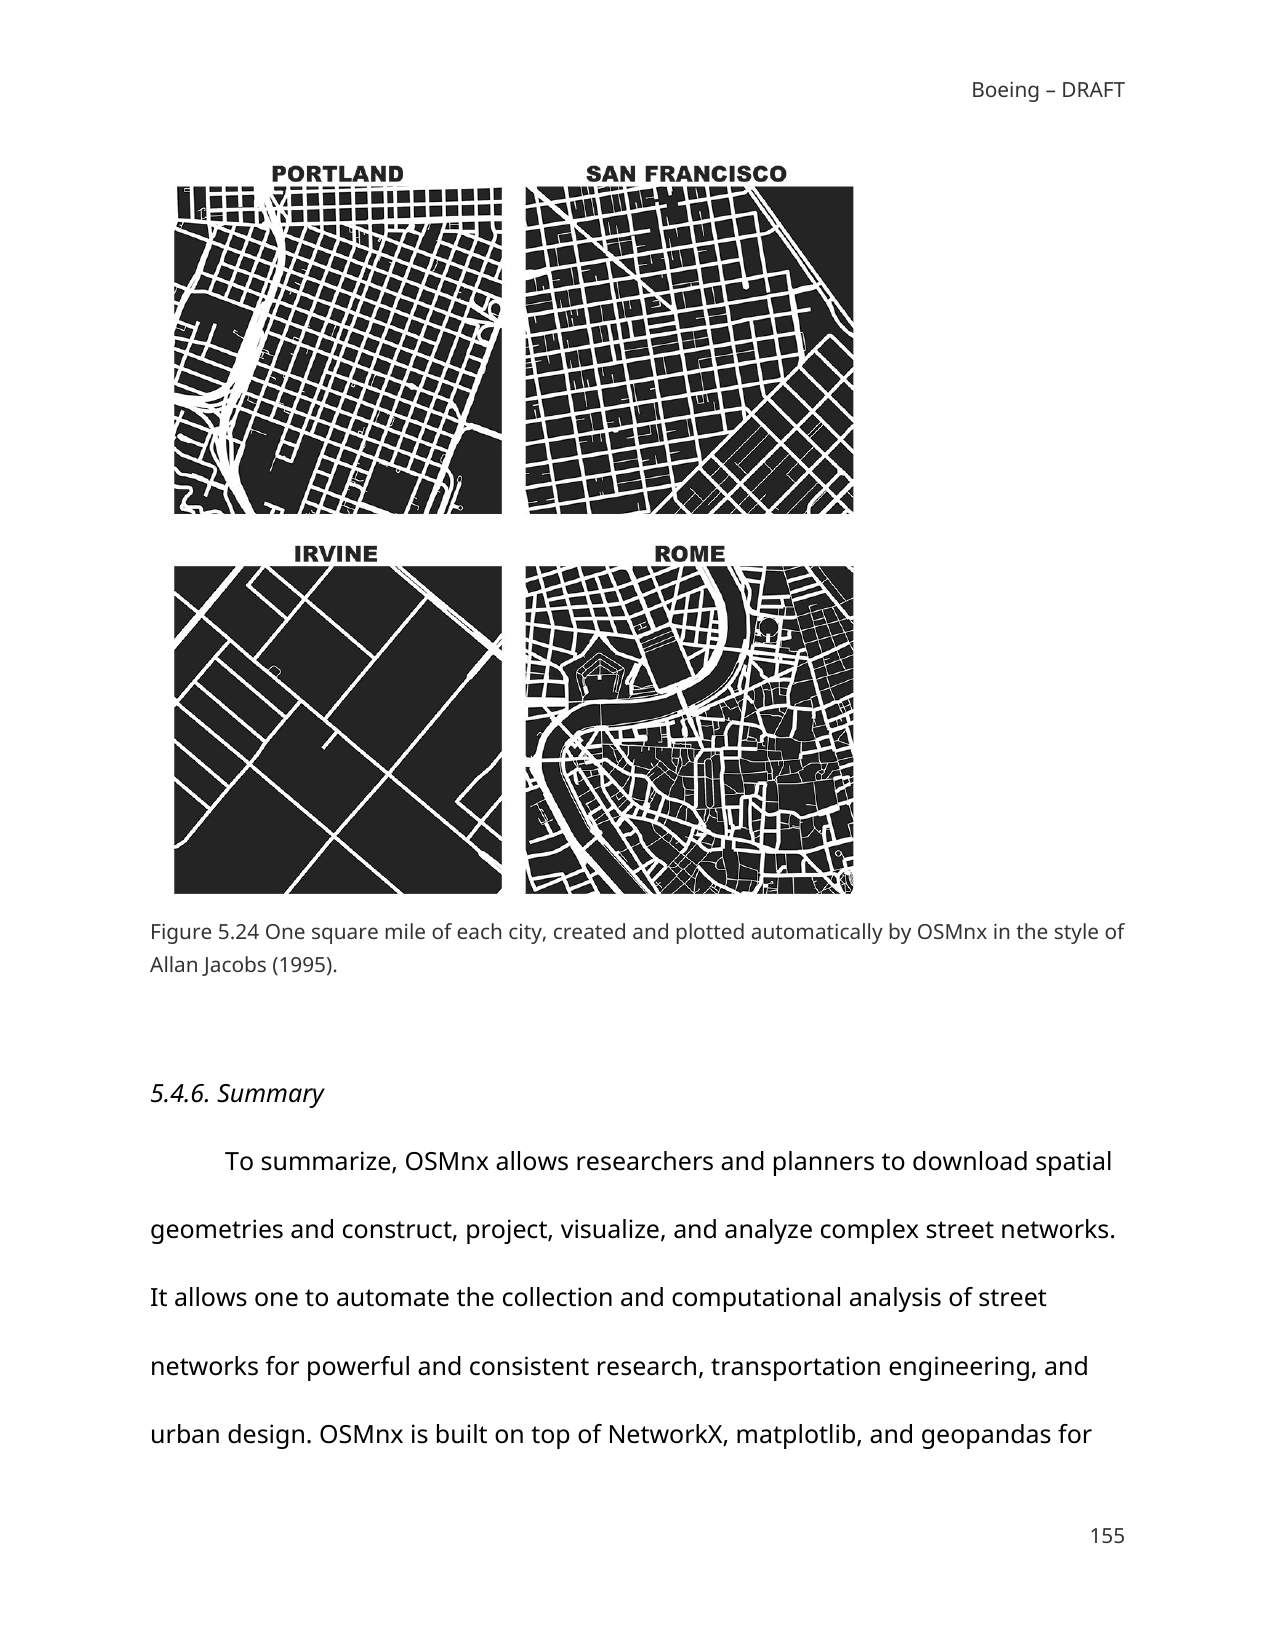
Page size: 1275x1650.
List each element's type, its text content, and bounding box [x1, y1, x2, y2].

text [150, 1144, 1125, 1450]
picture [150, 149, 877, 918]
subtitle Summary [150, 1076, 1125, 1110]
